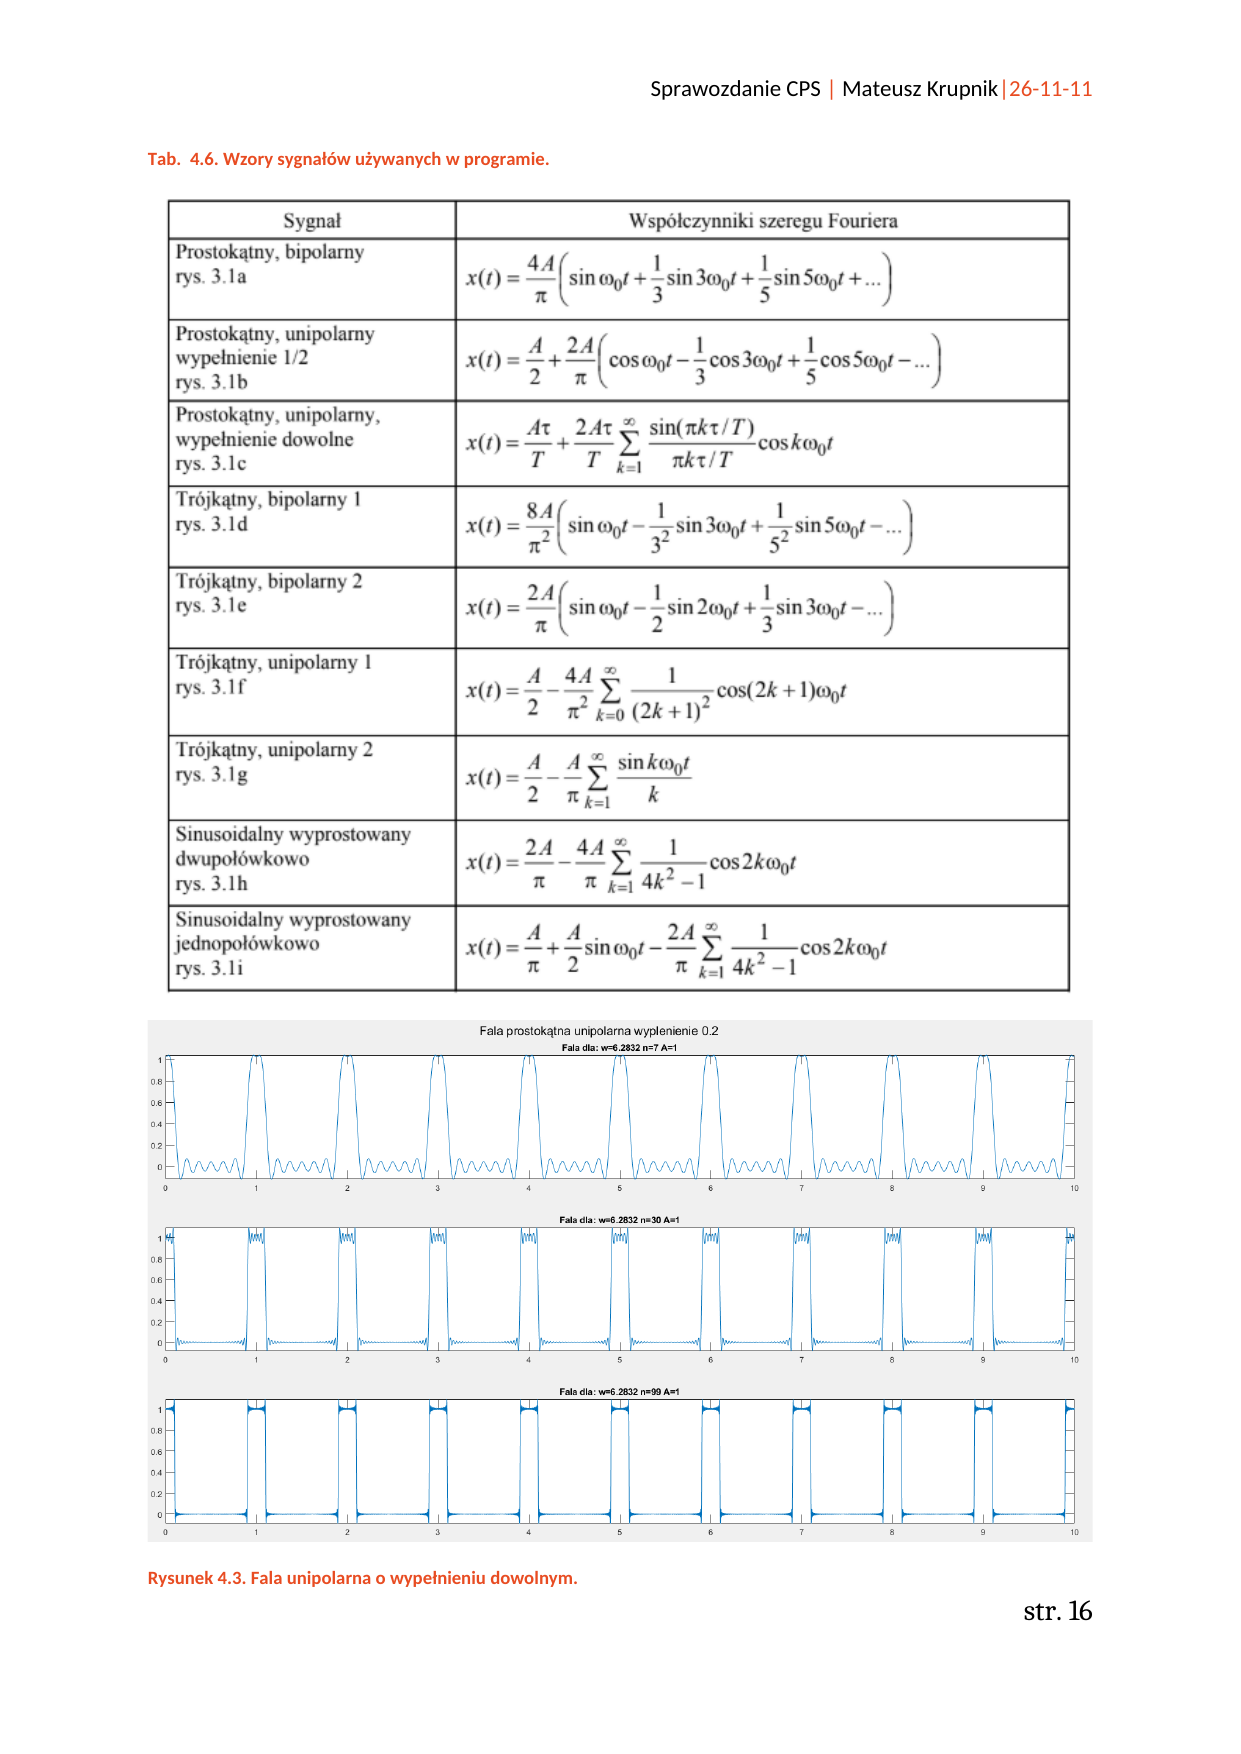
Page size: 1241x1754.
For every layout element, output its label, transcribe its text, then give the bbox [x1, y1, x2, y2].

picture [147, 1020, 1093, 1542]
text Rysunek 4.3. Fala unipolarna o wypełnieniu dowolnym. [148, 1566, 1093, 1589]
text Tab. 4.2. Wzory sygnałów używanych w programie. [148, 148, 1093, 171]
picture [164, 191, 1076, 996]
